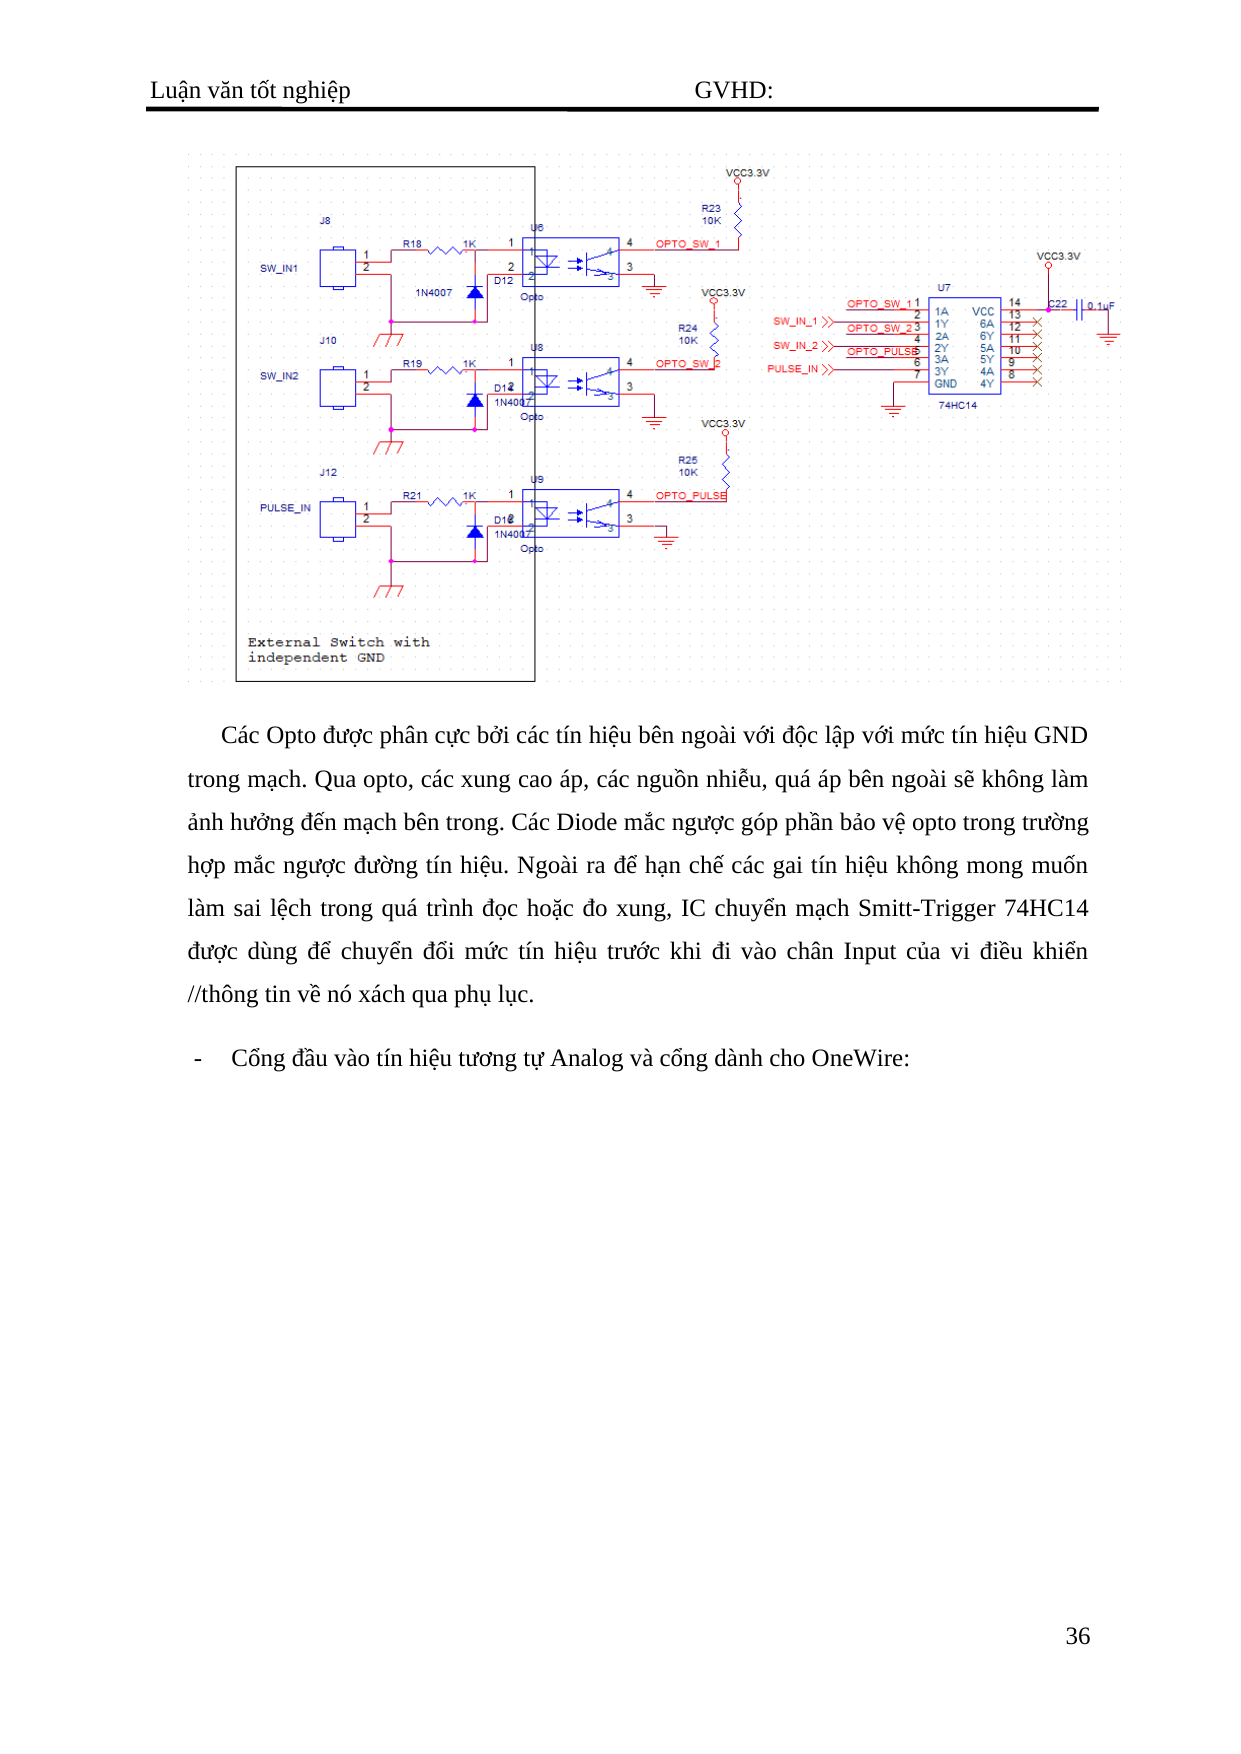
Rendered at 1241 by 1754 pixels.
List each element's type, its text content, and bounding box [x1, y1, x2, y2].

picture [187, 150, 1128, 686]
text Các Opto được phân cực bởi các tín hiệu bên ngoài với độc lập với mức tín hiệu GND trong mạch. Qua opto, các xung cao áp, các nguồn nhiễu, quá áp bên ngoài sẽ không làm ảnh hưởng đến mạch bên trong. Các Diode mắc ngược góp phần bảo vệ opto trong trường hợp mắc ngược đường tín hiệu. Ngoài ra để hạn chế các gai tín hiệu không mong muốn làm sai lệch trong quá trình đọc hoặc đo xung, IC chuyển mạch Smitt-Trigger 74HC14 được dùng để chuyển đổi mức tín hiệu trước khi đi vào chân Input của vi điều khiển //thông tin về nó xách qua phụ lục. [187, 721, 1090, 1008]
list Cổng đầu vào tín hiệu tương tự Analog và cổng dành cho OneWire: [194, 1043, 1090, 1072]
